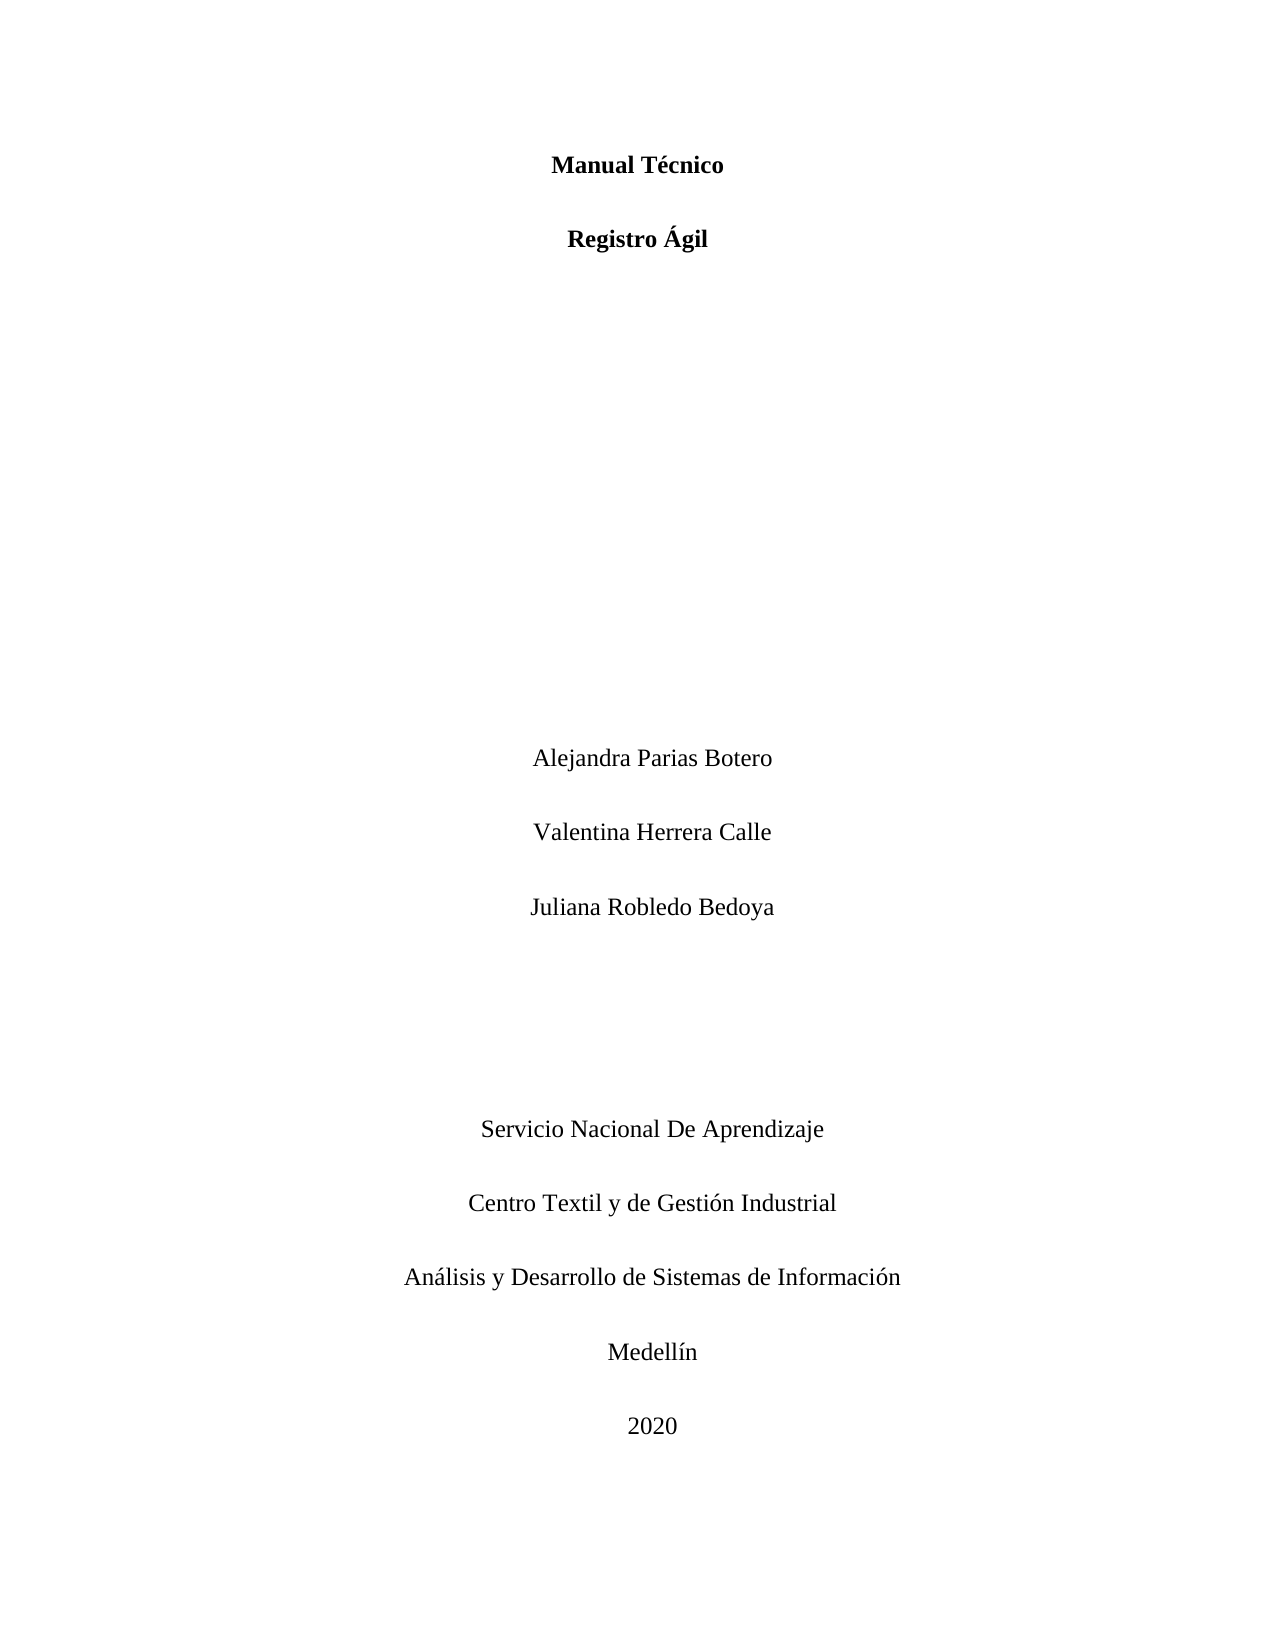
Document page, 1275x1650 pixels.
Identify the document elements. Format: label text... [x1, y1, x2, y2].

text 2020 [150, 1411, 1125, 1439]
text Juliana Robledo Bedoya [150, 892, 1125, 920]
text Centro Textil y de Gestión Industrial [150, 1188, 1125, 1217]
text Alejandra Parias Botero [150, 743, 1125, 772]
text Análisis y Desarrollo de Sistemas de Información [150, 1262, 1125, 1291]
text Valentina Herrera Calle [150, 817, 1125, 846]
text Medellín [150, 1337, 1125, 1365]
text Registro Ágil [150, 224, 1125, 253]
text Manual Técnico [150, 150, 1125, 179]
text Servicio Nacional De Aprendizaje [150, 1114, 1125, 1143]
